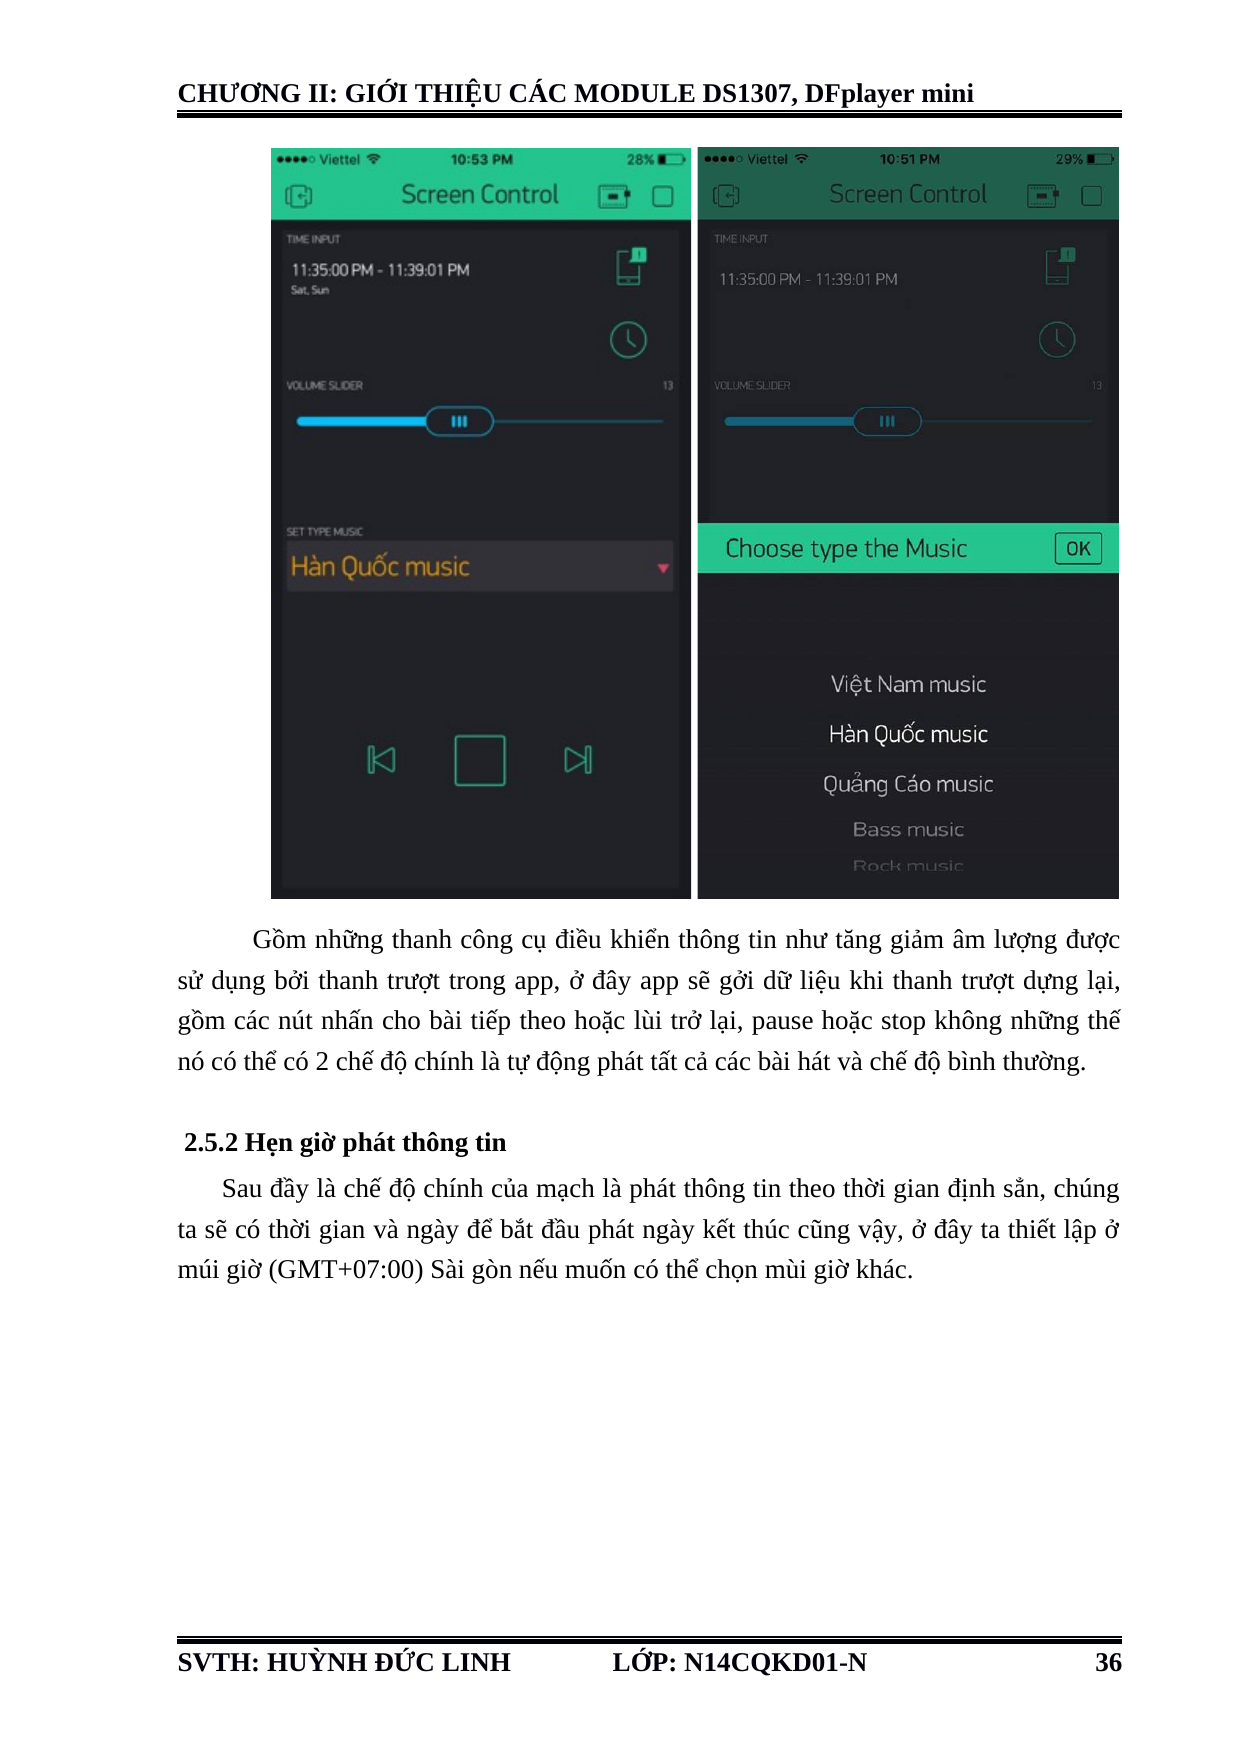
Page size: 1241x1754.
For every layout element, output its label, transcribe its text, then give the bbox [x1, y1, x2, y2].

text Sau đầy là chế độ chính của mạch là phát thông tin theo thời gian định sẳn, chúng ta sẽ có thời gian và ngày để bắt đầu phát ngày kết thúc cũng vậy, ở đây ta thiết lập ở múi giờ (GMT+07:00) Sài gòn nếu muốn có thể chọn mùi giờ khác. [177, 1172, 1122, 1284]
picture [271, 148, 692, 899]
picture [697, 147, 1119, 899]
text Gồm những thanh công cụ điều khiển thông tin như tăng giảm âm lượng được sử dụng bởi thanh trượt trong app, ở đây app sẽ gởi dữ liệu khi thanh trượt dựng lại, gồm các nút nhấn cho bài tiếp theo hoặc lùi trở lại, pause hoặc stop không những thế nó có thể có 2 chế độ chính là tự động phát tất cả các bài hát và chế độ bình thường. [177, 924, 1122, 1076]
subtitle 2.5.2 Hẹn giờ phát thông tin [177, 1126, 1122, 1157]
